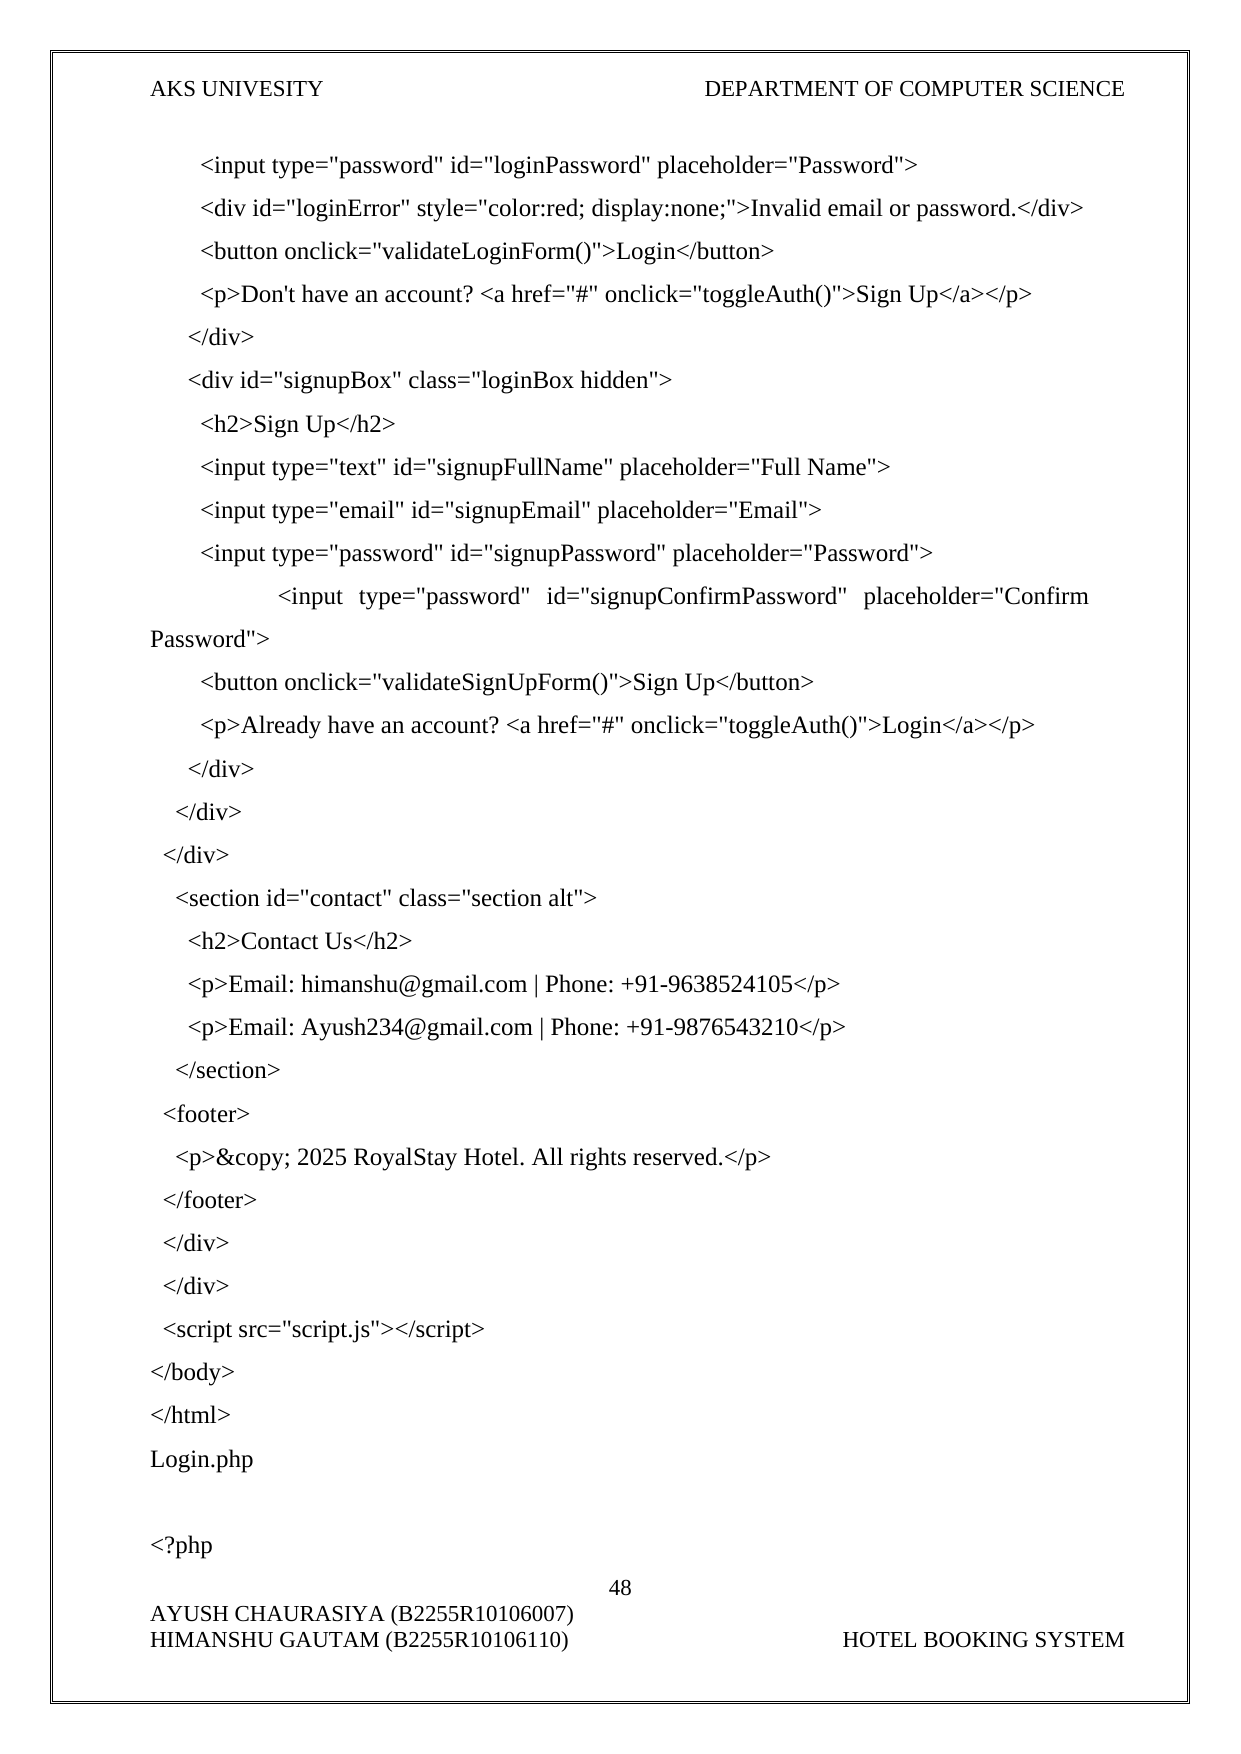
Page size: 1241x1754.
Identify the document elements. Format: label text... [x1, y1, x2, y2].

text <h2>Sign Up</h2> [150, 409, 1090, 437]
text </div> [150, 1228, 1090, 1257]
text </section> [150, 1056, 1090, 1084]
text <input type="password" id="signupConfirmPassword" placeholder="Confirm Password"> [150, 581, 1090, 653]
text </div> [150, 797, 1090, 826]
text <input type="email" id="signupEmail" placeholder="Email"> [150, 495, 1090, 524]
text <script src="script.js"></script> [150, 1314, 1090, 1343]
text </div> [150, 754, 1090, 782]
text Login.php [150, 1444, 1090, 1472]
text </footer> [150, 1185, 1090, 1214]
text </div> [150, 1271, 1090, 1300]
text </html> [150, 1401, 1090, 1429]
text <button onclick="validateSignUpForm()">Sign Up</button> [150, 667, 1090, 696]
text <div id="loginError" style="color:red; display:none;">Invalid email or password.</div> [150, 193, 1090, 222]
text <input type="text" id="signupFullName" placeholder="Full Name"> [150, 452, 1090, 481]
text <button onclick="validateLoginForm()">Login</button> [150, 236, 1090, 265]
text <p>Email: himanshu@gmail.com | Phone: +91-9638524105</p> [150, 969, 1090, 998]
text <h2>Contact Us</h2> [150, 926, 1090, 955]
text </body> [150, 1357, 1090, 1386]
text <input type="password" id="signupPassword" placeholder="Password"> [150, 538, 1090, 567]
text <p>Already have an account? <a href="#" onclick="toggleAuth()">Login</a></p> [150, 711, 1090, 739]
text <p>Don't have an account? <a href="#" onclick="toggleAuth()">Sign Up</a></p> [150, 279, 1090, 308]
text <section id="contact" class="section alt"> [150, 883, 1090, 912]
text <footer> [150, 1099, 1090, 1127]
text </div> [150, 322, 1090, 351]
text <p>&copy; 2025 RoyalStay Hotel. All rights reserved.</p> [150, 1142, 1090, 1171]
text <input type="password" id="loginPassword" placeholder="Password"> [150, 150, 1090, 179]
text <?php [150, 1530, 1090, 1559]
text <div id="signupBox" class="loginBox hidden"> [150, 366, 1090, 394]
text </div> [150, 840, 1090, 869]
text <p>Email: Ayush234@gmail.com | Phone: +91-9876543210</p> [150, 1012, 1090, 1041]
